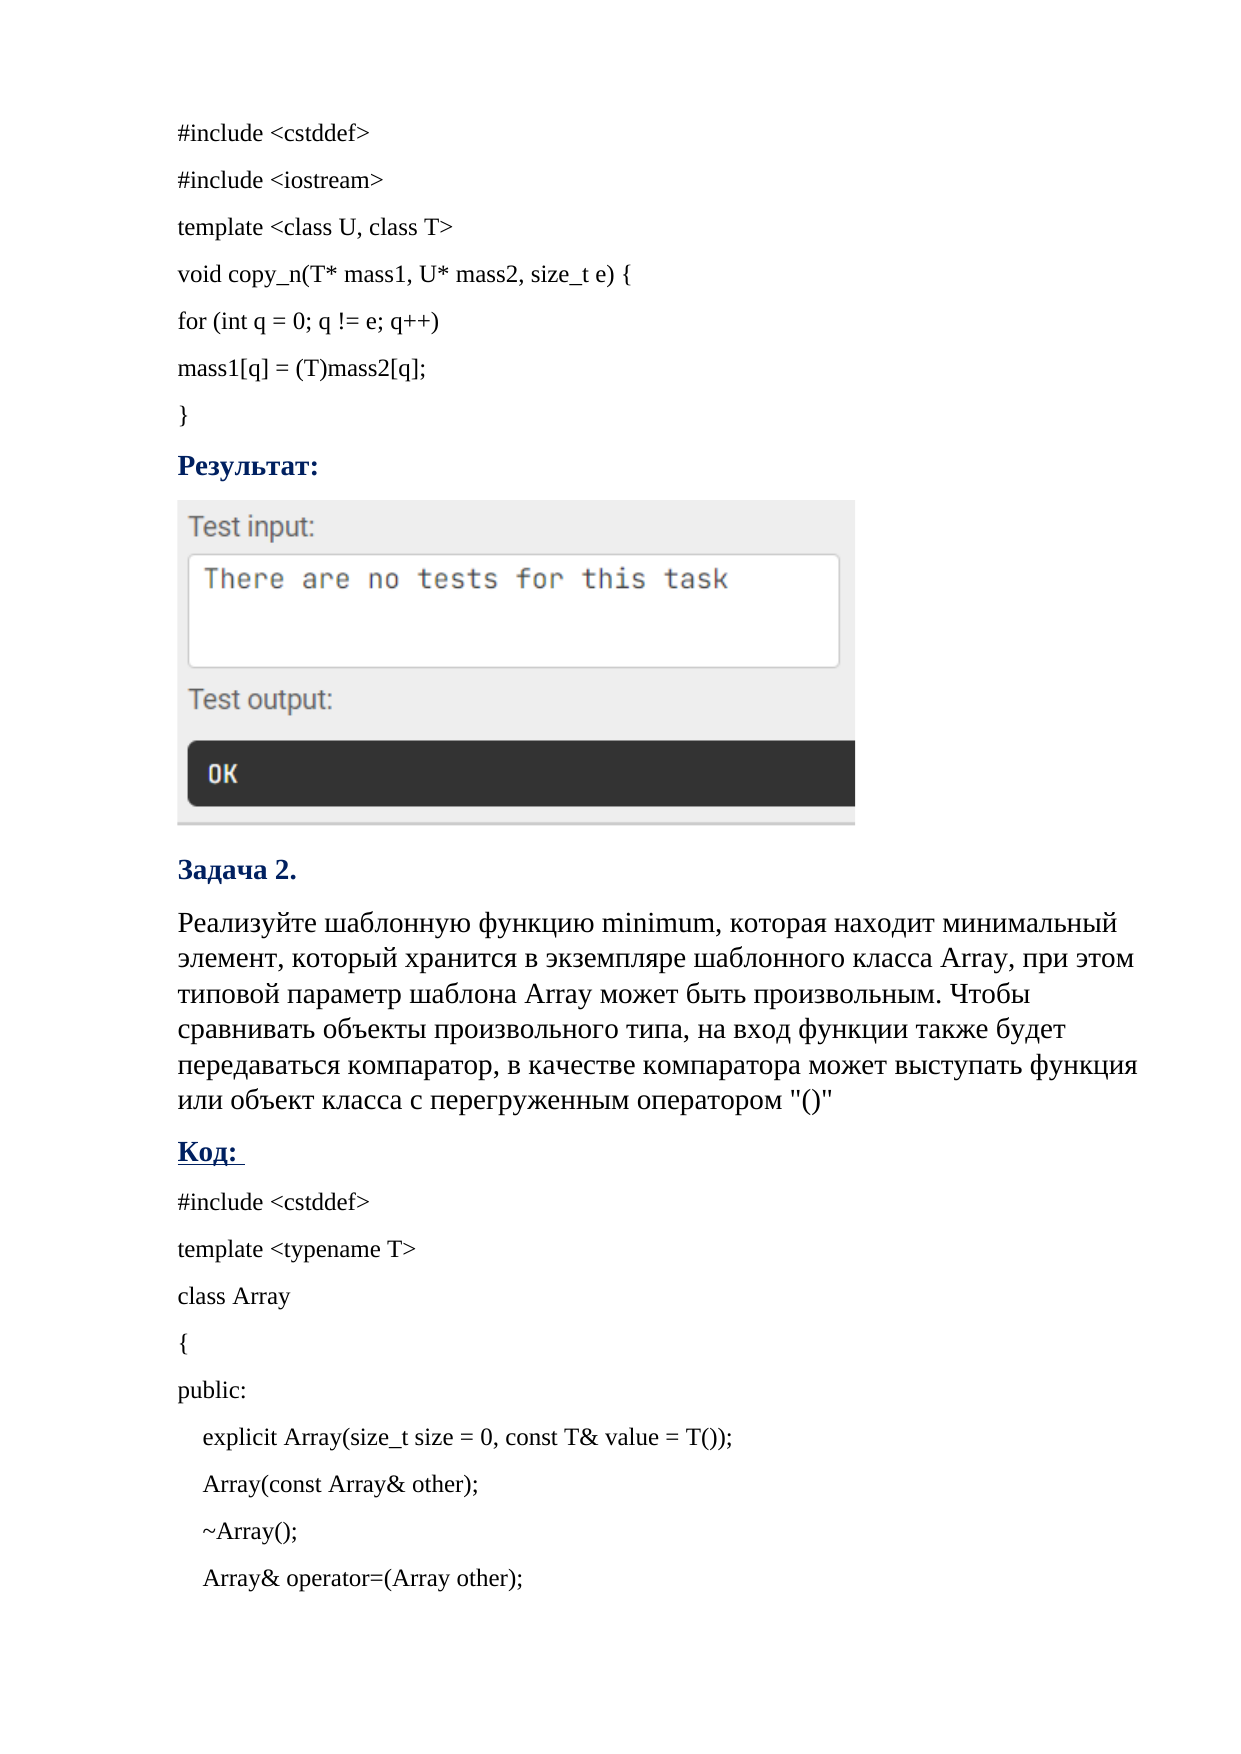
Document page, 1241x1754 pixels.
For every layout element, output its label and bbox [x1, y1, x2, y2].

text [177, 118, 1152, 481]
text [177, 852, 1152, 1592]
picture [177, 500, 856, 835]
